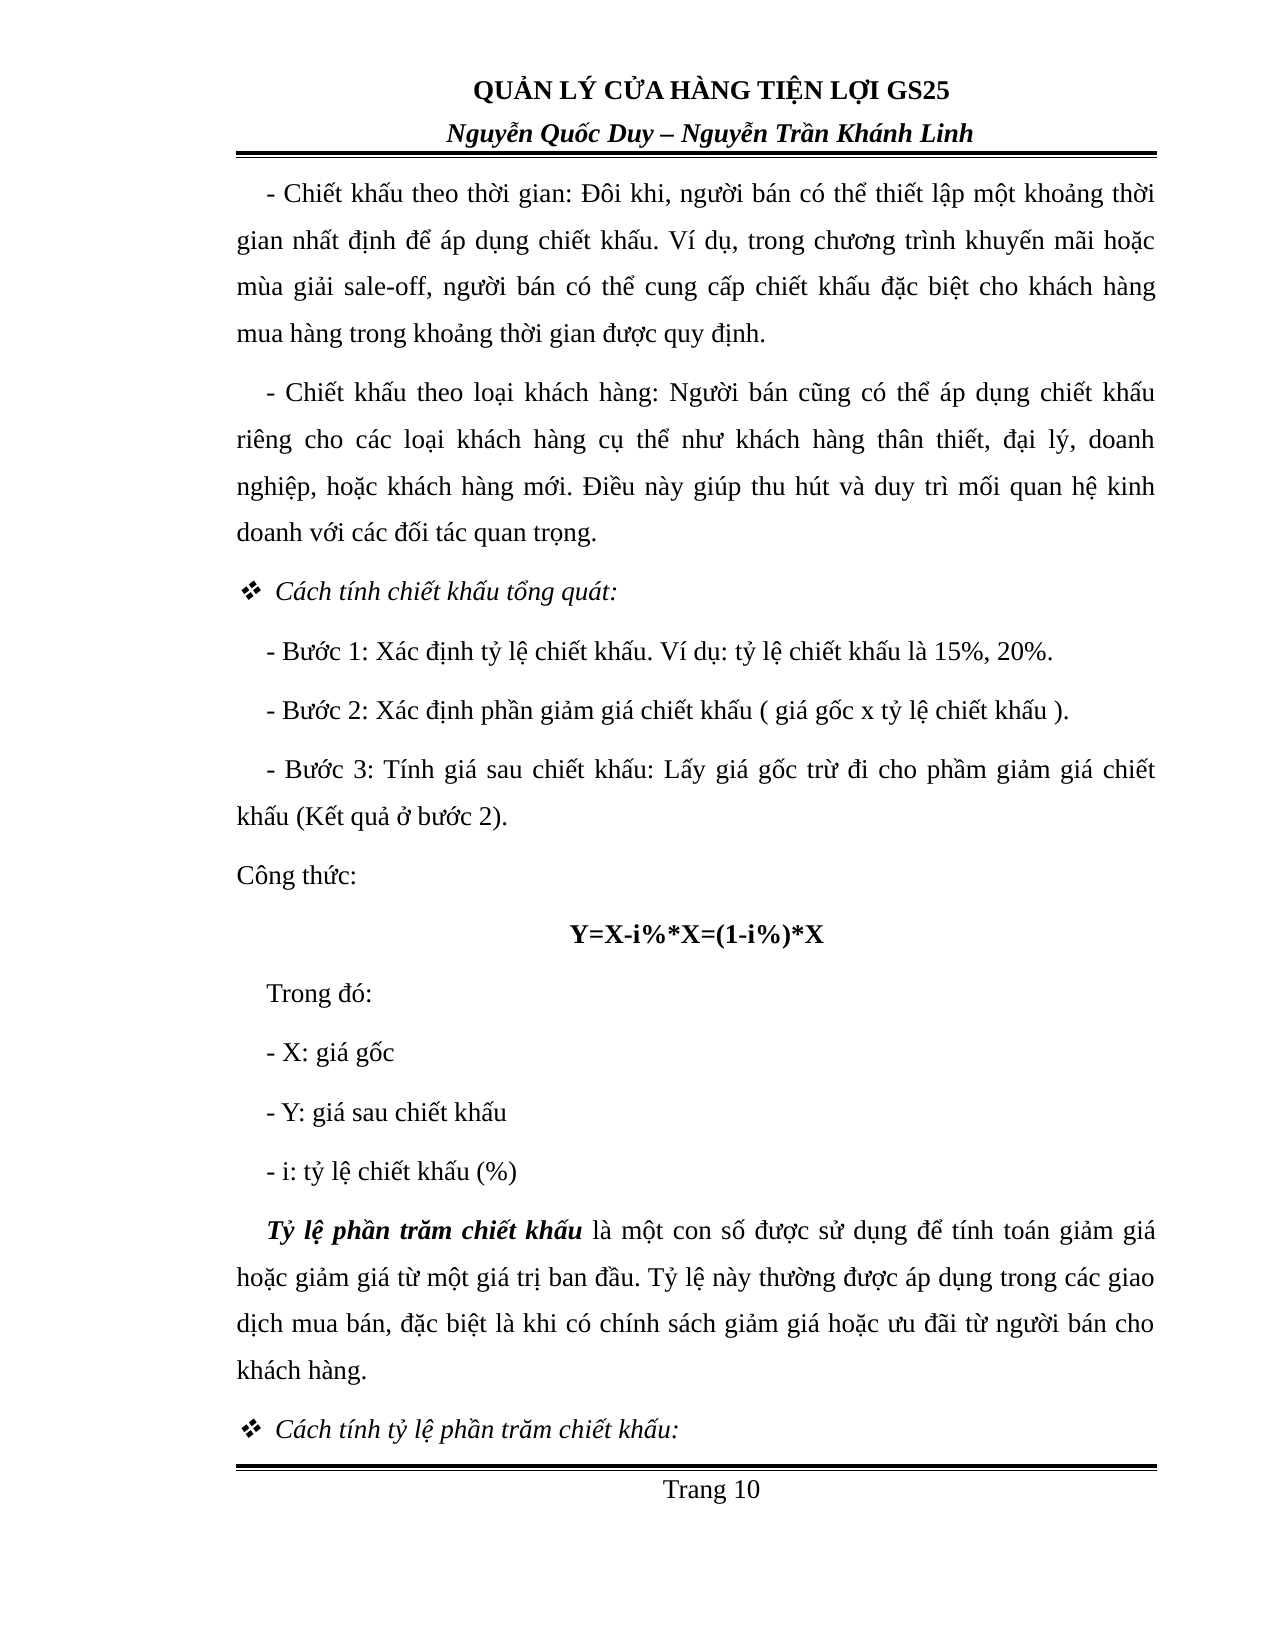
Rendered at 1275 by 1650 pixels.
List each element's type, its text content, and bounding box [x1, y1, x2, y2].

text - Bước 2: Xác định phần giảm giá chiết khấu ( giá gốc x tỷ lệ chiết khấu ). [236, 694, 1157, 725]
text Trong đó: [236, 977, 1157, 1008]
text - Bước 1: Xác định tỷ lệ chiết khấu. Ví dụ: tỷ lệ chiết khấu là 15%, 20%. [236, 635, 1157, 666]
text Công thức: [236, 859, 1157, 890]
text - Chiết khấu theo thời gian: Đôi khi, người bán có thể thiết lập một khoảng thời gian nhất định để áp dụng chiết khấu. Ví dụ, trong chương trình khuyến mãi hoặc mùa giải sale-off, người bán có thể cung cấp chiết khấu đặc biệt cho khách hàng mua hàng trong khoảng thời gian được quy định. [236, 177, 1157, 348]
text - Chiết khấu theo loại khách hàng: Người bán cũng có thể áp dụng chiết khấu riêng cho các loại khách hàng cụ thể như khách hàng thân thiết, đại lý, doanh nghiệp, hoặc khách hàng mới. Điều này giúp thu hút và duy trì mối quan hệ kinh doanh với các đối tác quan trọng. [236, 376, 1157, 547]
text - i: tỷ lệ chiết khấu (%) [236, 1155, 1157, 1186]
text Tỷ lệ phần trăm chiết khấu là một con số được sử dụng để tính toán giảm giá hoặc giảm giá từ một giá trị ban đầu. Tỷ lệ này thường được áp dụng trong các giao dịch mua bán, đặc biệt là khi có chính sách giảm giá hoặc ưu đãi từ người bán cho khách hàng. [236, 1214, 1157, 1385]
text - Y: giá sau chiết khấu [236, 1096, 1157, 1127]
text - X: giá gốc [236, 1037, 1157, 1068]
list Cách tính chiết khấu tổng quát: [207, 576, 1157, 607]
text - Bước 3: Tính giá sau chiết khấu: Lấy giá gốc trừ đi cho phầm giảm giá chiết khấu (Kết quả ở bước 2). [236, 753, 1157, 831]
text Y=X-i%*X=(1-i%)*X [236, 918, 1157, 949]
list Cách tính tỷ lệ phần trăm chiết khấu: [207, 1413, 1157, 1444]
